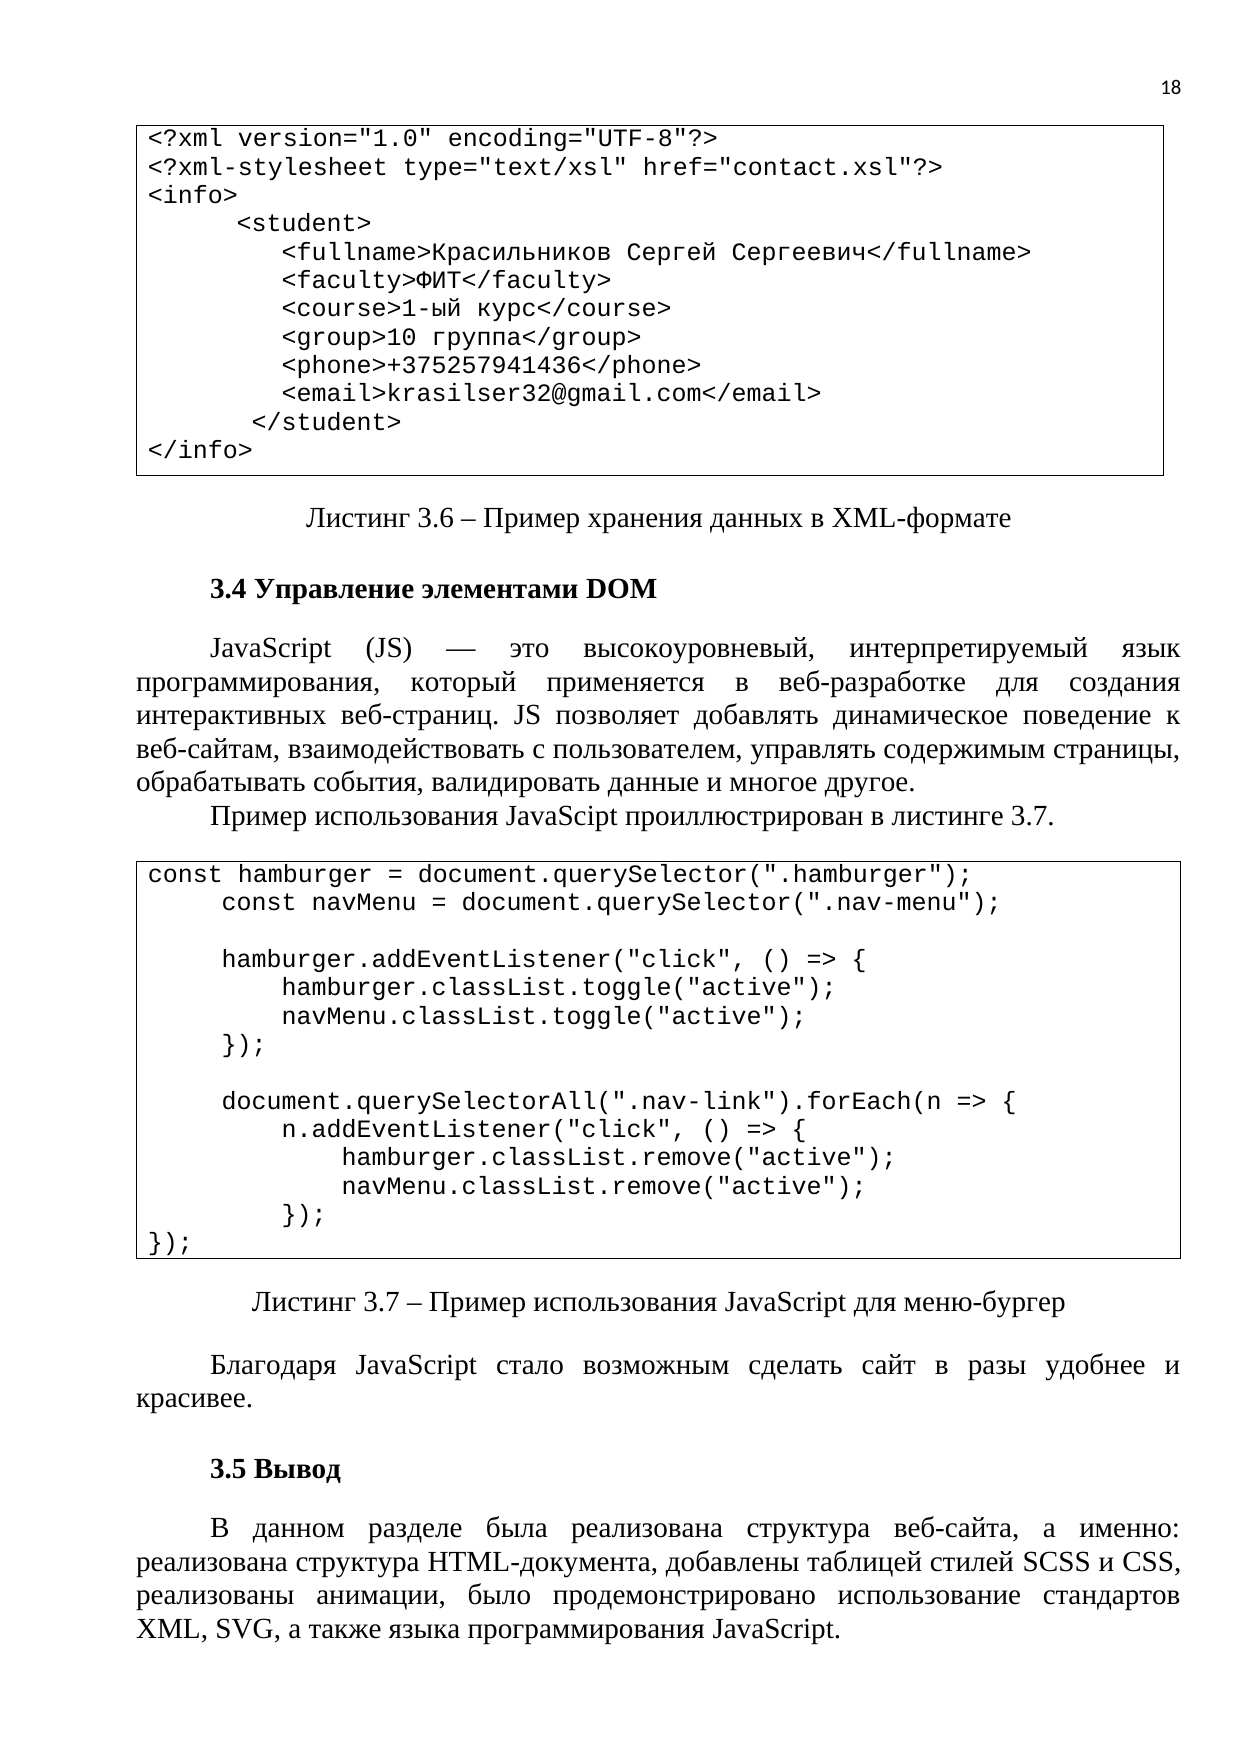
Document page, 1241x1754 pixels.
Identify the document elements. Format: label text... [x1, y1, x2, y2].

text Благодаря JavaScript стало возможным сделать сайт в разы удобнее и красивее. [136, 1347, 1181, 1414]
text Листинг 3.6 – Пример хранения данных в XML-формате [136, 501, 1181, 534]
text В данном разделе была реализована структура веб-сайта, а именно: реализована структура HTML-документа, добавлены таблицей стилей SCSS и CSS, реализованы анимации, было продемонстрировано использование стандартов XML, SVG, а также языка программирования JavaScript. [136, 1510, 1181, 1644]
text 3.4 Управление элементами DOM [136, 572, 1181, 605]
table_header const hamburger = document.querySelector(".hamburger"); const navMenu = document.querySelector(".nav-menu"); hamburger.addEventListener("click", () => { hamburger.classList.toggle("active"); navMenu.classList.toggle("active"); }); document.querySelectorAll(".nav-link").forEach(n => { n.addEventListener("click", () => { hamburger.classList.remove("active"); navMenu.classList.remove("active"); }); }); [137, 862, 1180, 1258]
table_header <?xml version="1.0" encoding="UTF-8"?> <?xml-stylesheet type="text/xsl" href="contact.xsl"?> <info> <student> <fullname>Красильников Сергей Сергеевич</fullname> <faculty>ФИТ</faculty> <course>1-ый курс</course> <group>10 группа</group> <phone>+375257941436</phone> <email>krasilser32@gmail.com</email> </student> </info> [137, 126, 1163, 474]
text JavaScript (JS) — это высокоуровневый, интерпретируемый язык программирования, который применяется в веб-разработке для создания интерактивных веб-страниц. JS позволяет добавлять динамическое поведение к веб-сайтам, взаимодействовать с пользователем, управлять содержимым страницы, обрабатывать события, валидировать данные и многое другое. [136, 630, 1181, 798]
text 3.5 Вывод [136, 1452, 1181, 1485]
text Листинг 3.7 – Пример использования JavaScript для меню-бургер [136, 1284, 1181, 1318]
text Пример использования JavaScipt проиллюстрирован в листинге 3.7. [136, 798, 1181, 831]
